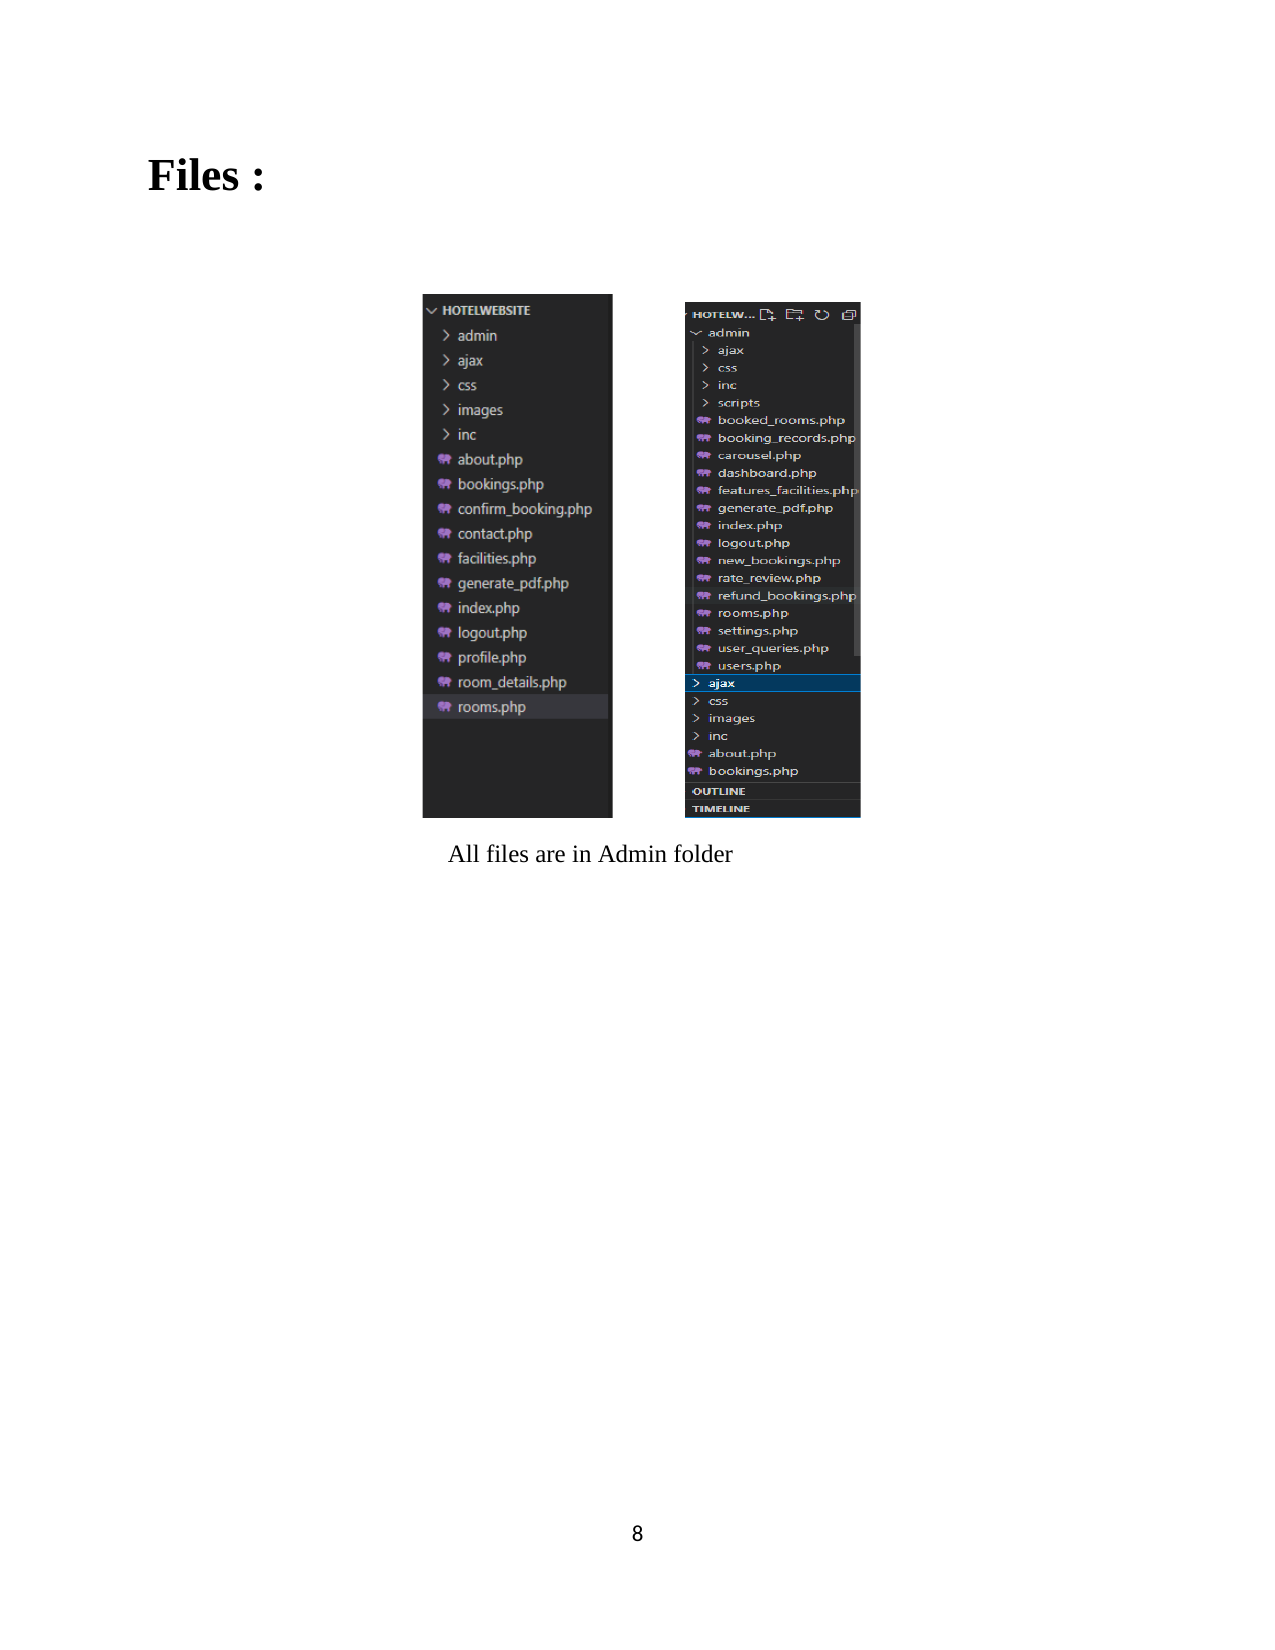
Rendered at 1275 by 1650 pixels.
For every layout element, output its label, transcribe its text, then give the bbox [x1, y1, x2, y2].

picture [685, 302, 861, 818]
text All files are in Admin folder [148, 839, 1127, 868]
picture [422, 294, 613, 818]
text Files : [148, 148, 1127, 200]
